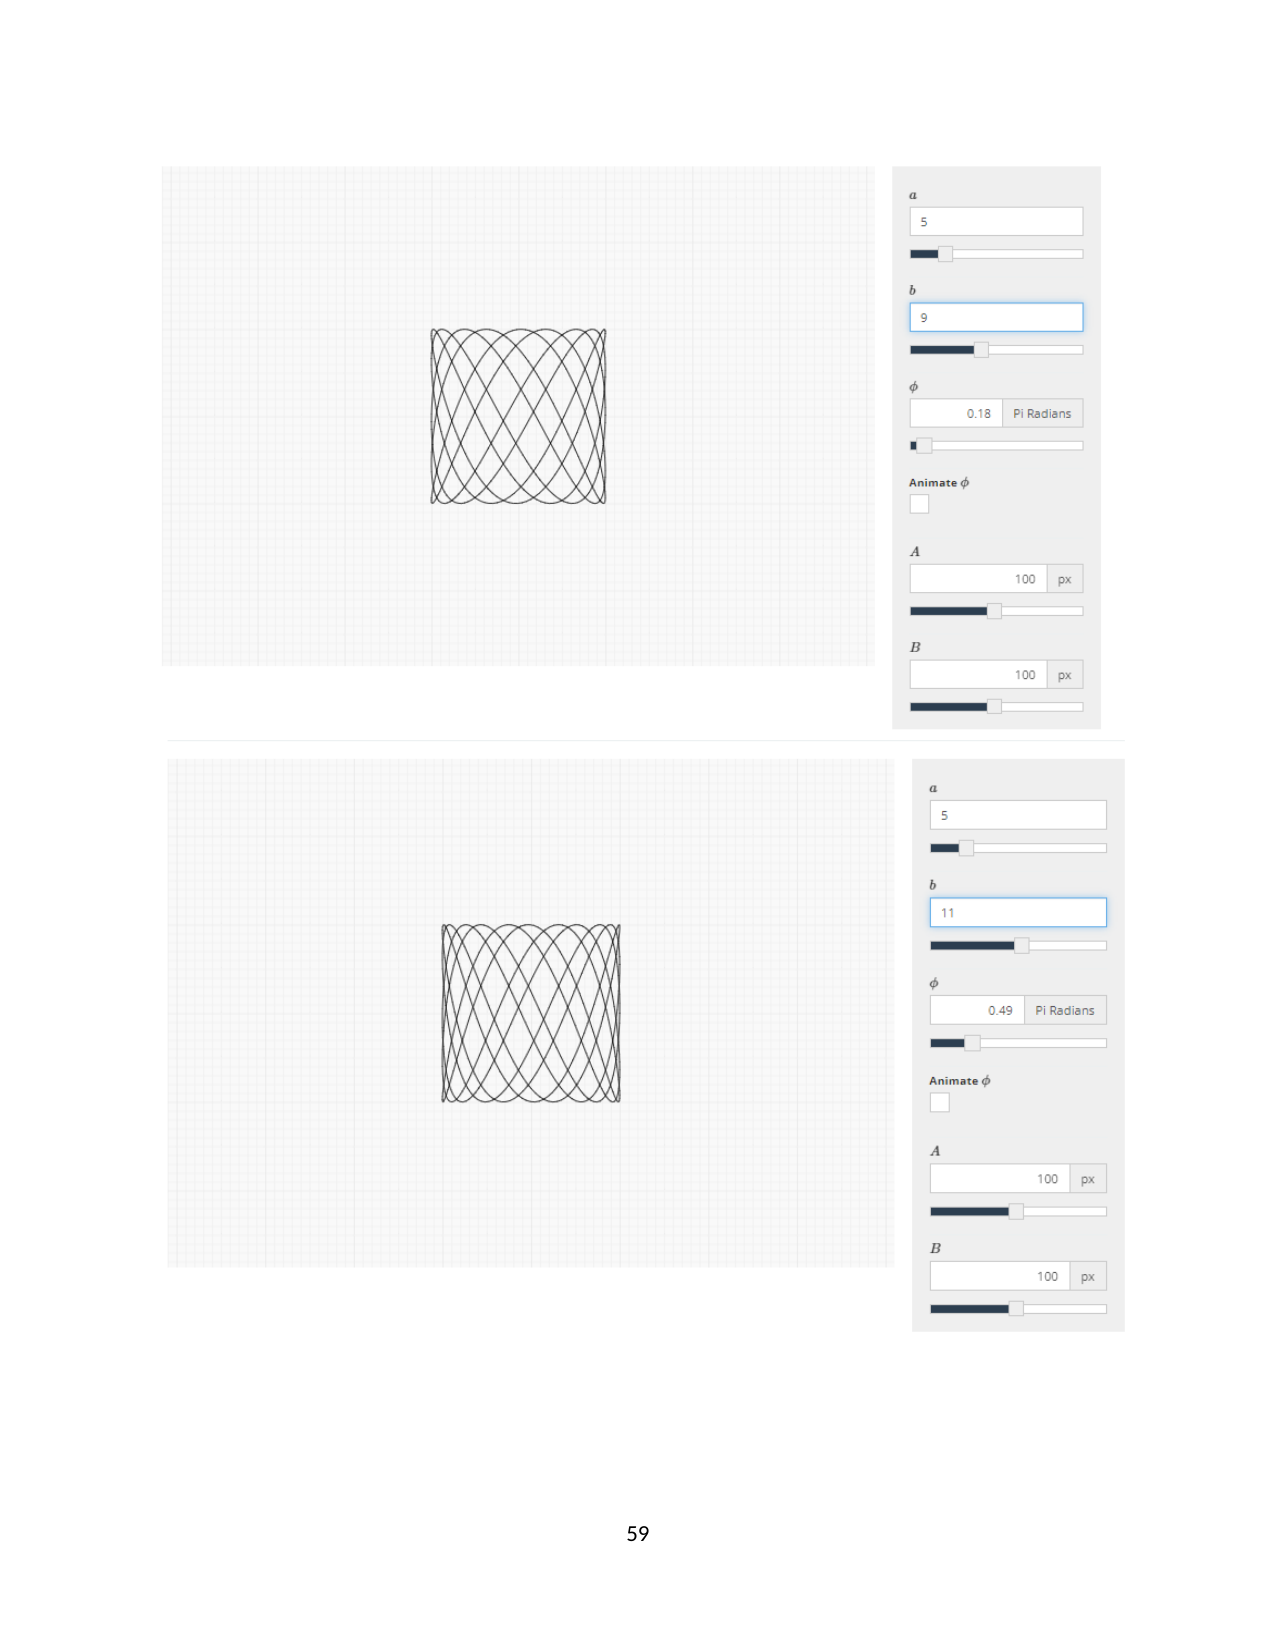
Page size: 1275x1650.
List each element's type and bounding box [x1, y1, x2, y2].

picture [150, 150, 1125, 738]
picture [150, 739, 1125, 1344]
